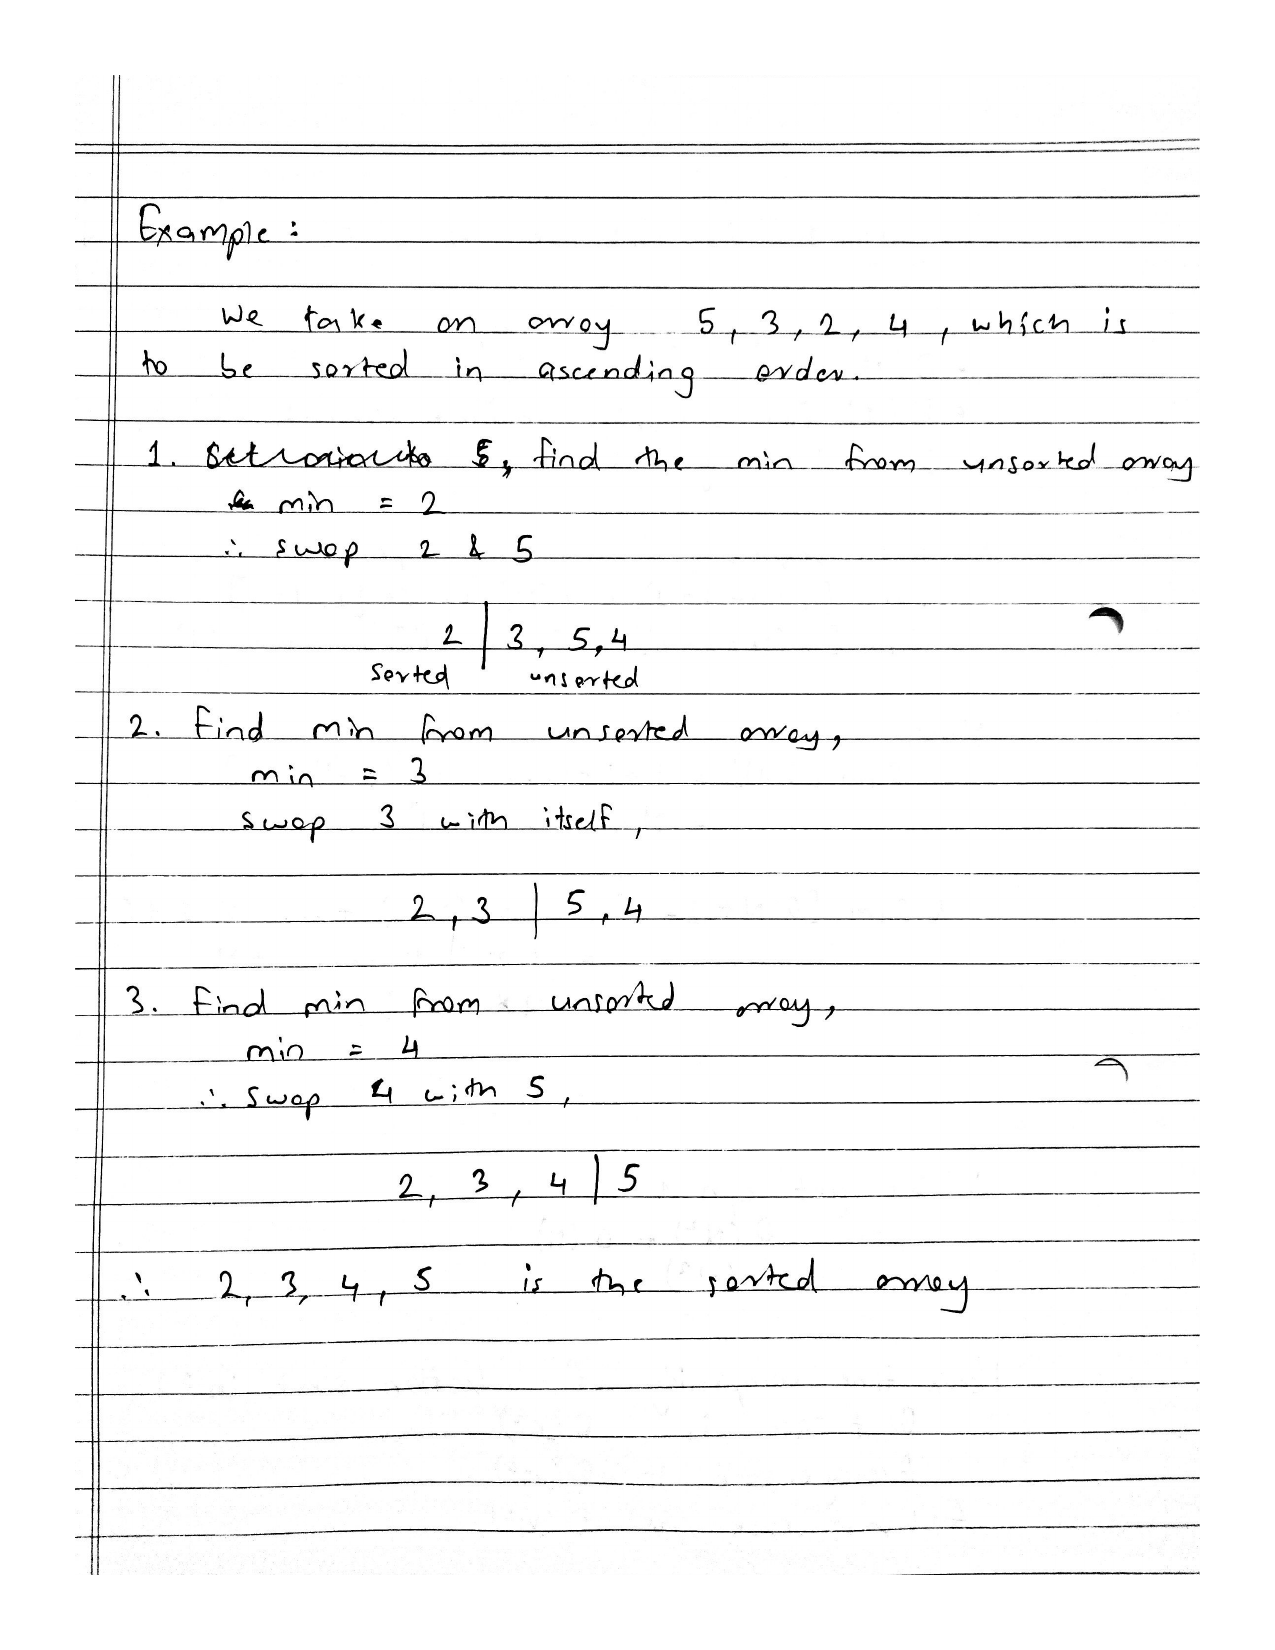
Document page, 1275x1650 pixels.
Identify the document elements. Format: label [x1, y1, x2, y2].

picture [75, 75, 1200, 1575]
